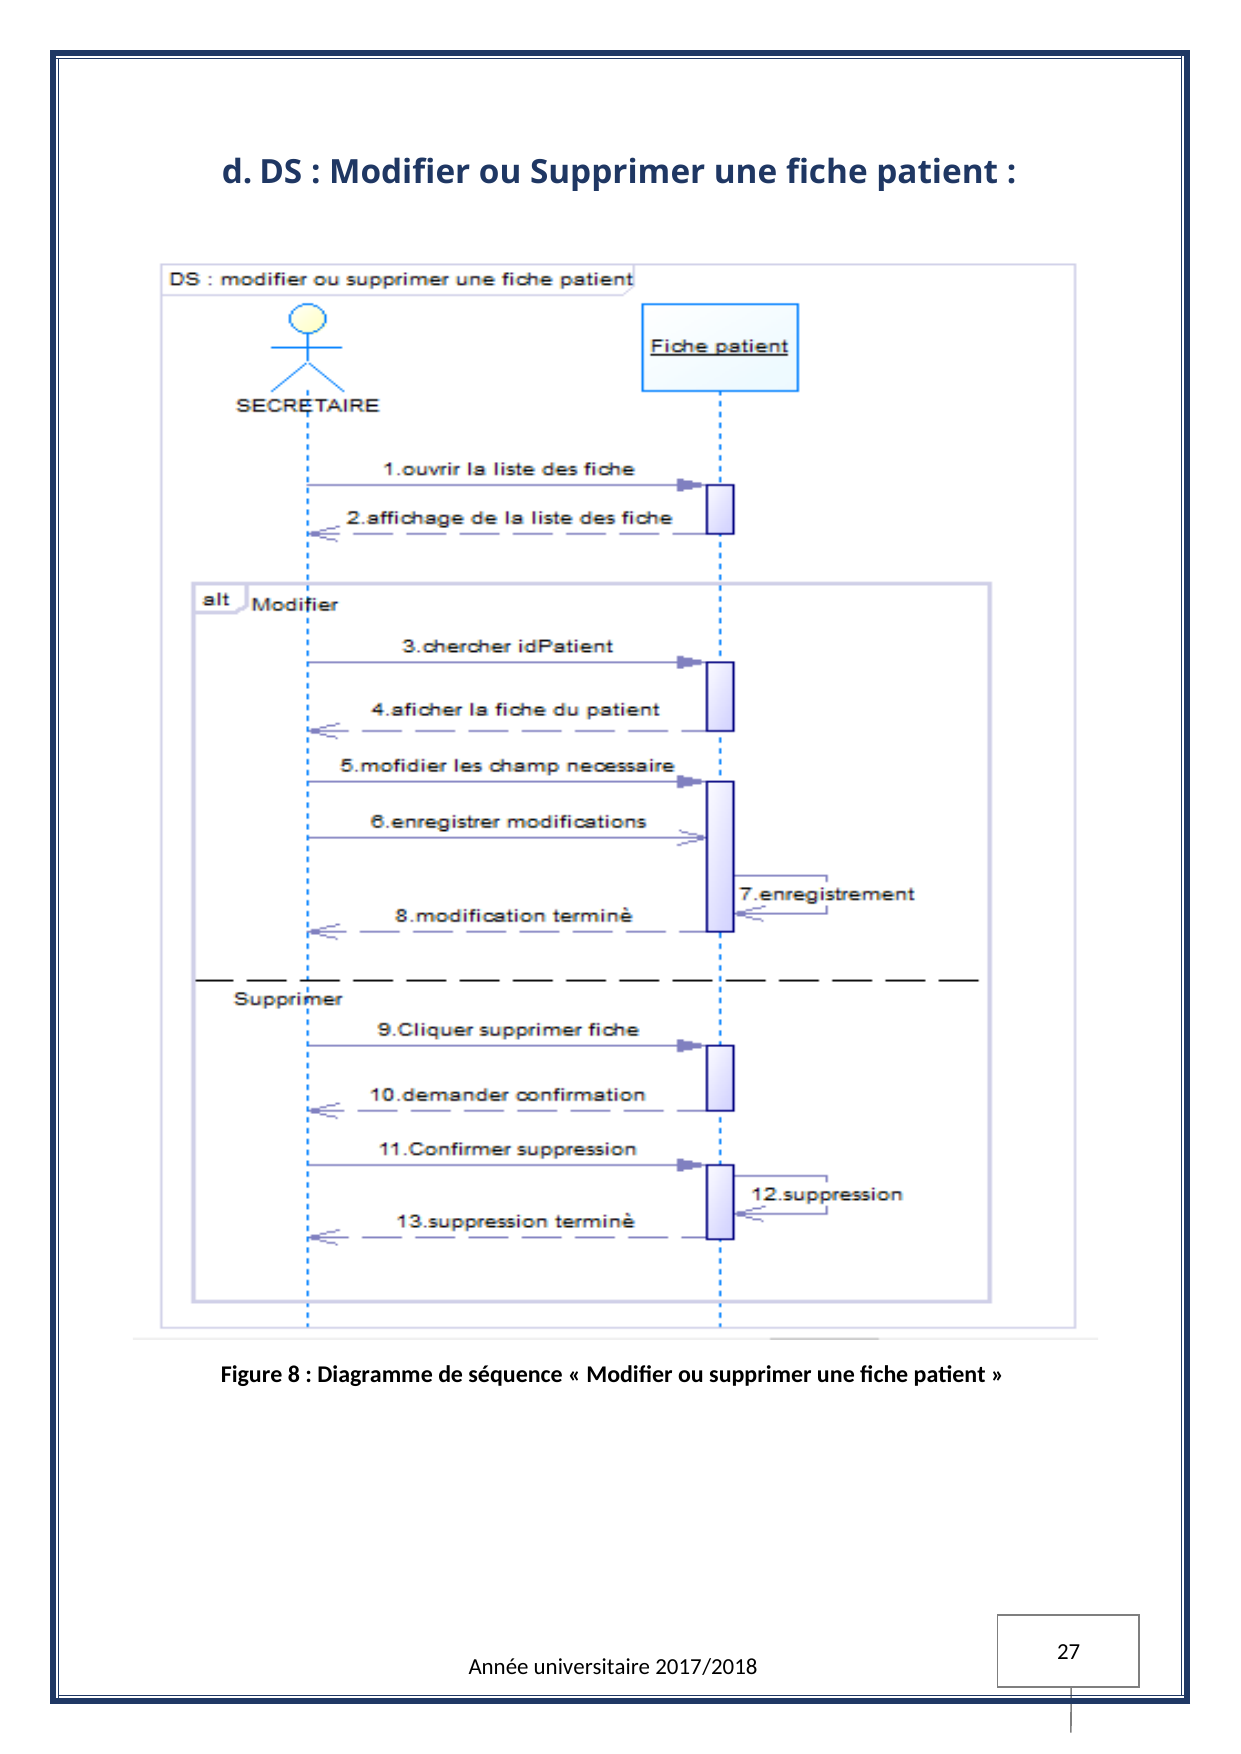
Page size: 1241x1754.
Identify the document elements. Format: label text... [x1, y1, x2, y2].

subtitle DS : Modifier ou Supprimer une fiche patient : [222, 147, 1093, 193]
picture [132, 244, 1099, 1340]
text Figure 8 : Diagramme de séquence « Modifier ou supprimer une fiche patient » [133, 1359, 1093, 1388]
